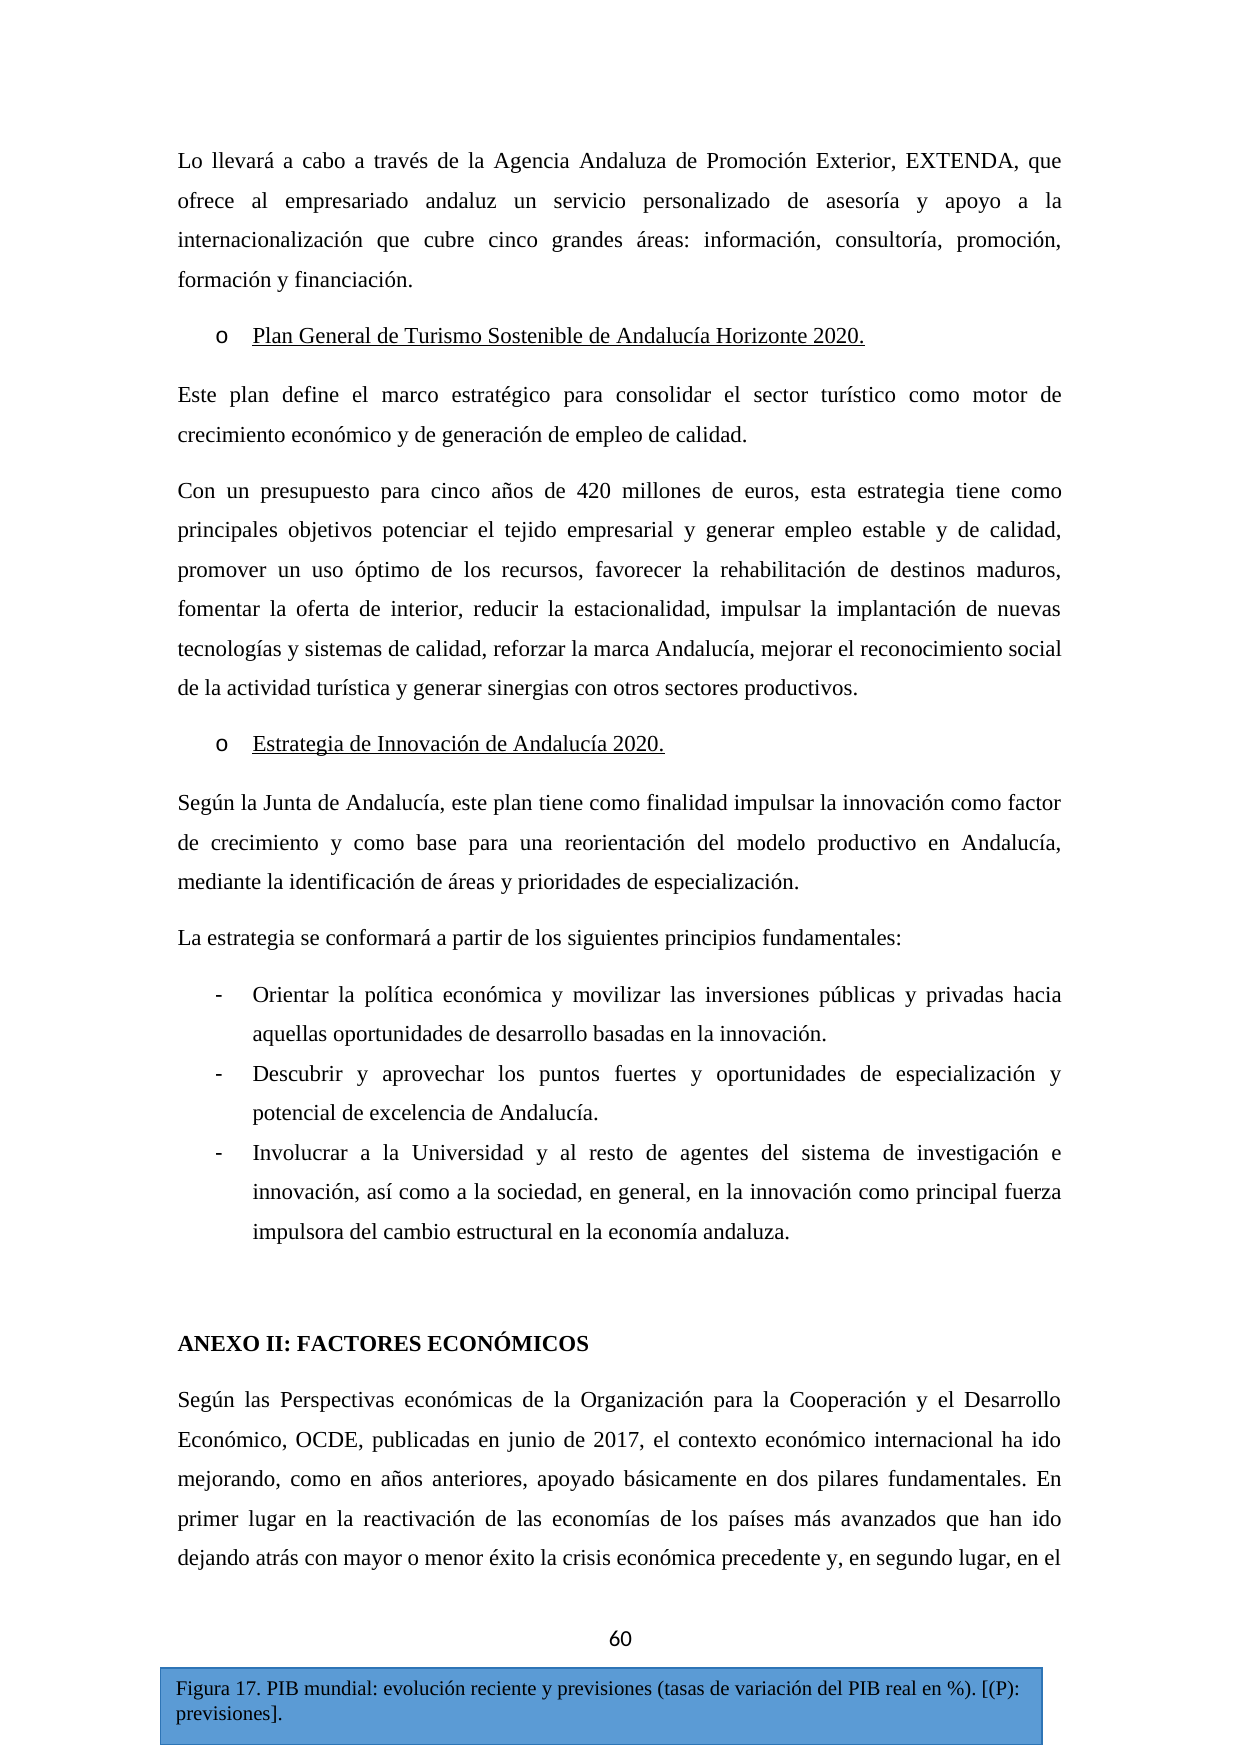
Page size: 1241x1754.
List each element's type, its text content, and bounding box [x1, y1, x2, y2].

list Orientar la política económica y movilizar las inversiones públicas y privadas hacia aquellas oportunidades de desarrollo basadas en la innovación. [215, 981, 1063, 1046]
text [177, 1386, 1063, 1570]
text La estrategia se conformará a partir de los siguientes principios fundamentales: [177, 924, 1063, 951]
list Estrategia de Innovación de Andalucía 2020. [215, 730, 1063, 758]
text Según la Junta de Andalucía, este plan tiene como finalidad impulsar la innovación como factor de crecimiento y como base para una reorientación del modelo productivo en Andalucía, mediante la identificación de áreas y prioridades de especialización. [177, 789, 1063, 894]
list Descubrir y aprovechar los puntos fuertes y oportunidades de especialización y potencial de excelencia de Andalucía. [215, 1059, 1063, 1126]
text Este plan define el marco estratégico para consolidar el sector turístico como motor de crecimiento económico y de generación de empleo de calidad. [177, 381, 1063, 447]
text Lo llevará a cabo a través de la Agencia Andaluza de Promoción Exterior, EXTENDA, que ofrece al empresariado andaluz un servicio personalizado de asesoría y apoyo a la internacionalización que cubre cinco grandes áreas: información, consultoría, promoción, formación y financiación. [177, 148, 1063, 292]
list Involucrar a la Universidad y al resto de agentes del sistema de investigación e innovación, así como a la sociedad, en general, en la innovación como principal fuerza impulsora del cambio estructural en la economía andaluza. [215, 1139, 1063, 1244]
list Plan General de Turismo Sostenible de Andalucía Horizonte 2020. [215, 322, 1063, 350]
text Con un presupuesto para cinco años de 420 millones de euros, esta estrategia tiene como principales objetivos potenciar el tejido empresarial y generar empleo estable y de calidad, promover un uso óptimo de los recursos, favorecer la rehabilitación de destinos maduros, fomentar la oferta de interior, reducir la estacionalidad, impulsar la implantación de nuevas tecnologías y sistemas de calidad, reforzar la marca Andalucía, mejorar el reconocimiento social de la actividad turística y generar sinergias con otros sectores productivos. [177, 477, 1063, 701]
text ANEXO II: FACTORES ECONÓMICOS [177, 1330, 1063, 1356]
